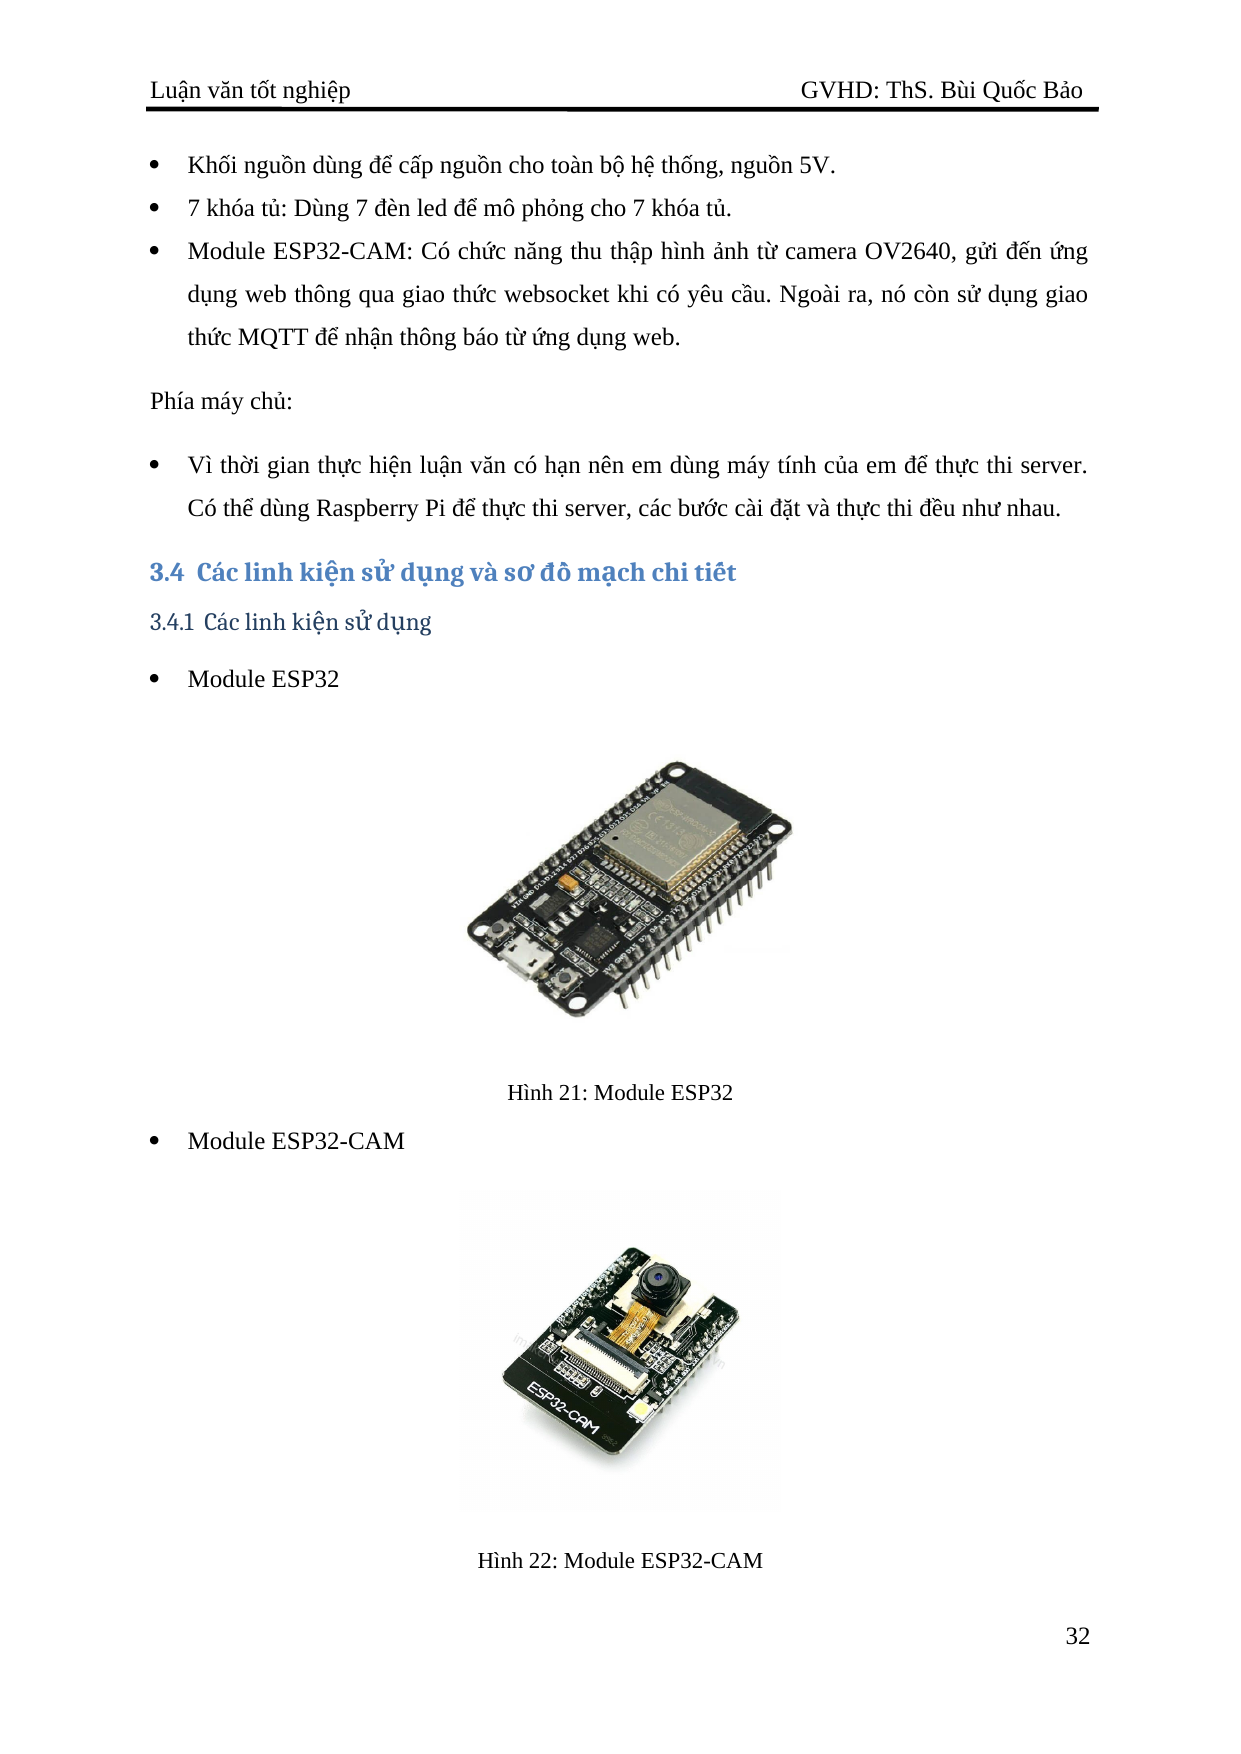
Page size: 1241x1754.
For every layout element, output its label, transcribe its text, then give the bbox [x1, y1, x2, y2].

list 7 khóa tủ: Dùng 7 đèn led để mô phỏng cho 7 khóa tủ. [150, 193, 1090, 222]
list Khối nguồn dùng để cấp nguồn cho toàn bộ hệ thống, nguồn 5V. [150, 150, 1090, 179]
subtitle 3.4 Các linh kiện sử dụng và sơ đồ mạch chi tiết [150, 557, 1090, 589]
list Module ESP32-CAM: Có chức năng thu thập hình ảnh từ camera OV2640, gửi đến ứng dụng web thông qua giao thức websocket khi có yêu cầu. Ngoài ra, nó còn sử dụng giao thức MQTT để nhận thông báo từ ứng dụng web. [150, 236, 1090, 351]
list Module ESP32-CAM [150, 1126, 1090, 1155]
list Module ESP32 [150, 664, 1090, 693]
text Phía máy chủ: [150, 386, 1090, 415]
subtitle 3.4.1 Các linh kiện sử dụng [150, 608, 1090, 637]
picture [442, 727, 798, 1044]
list Vì thời gian thực hiện luận văn có hạn nên em dùng máy tính của em để thực thi server. Có thể dùng Raspberry Pi để thực thi server, các bước cài đặt và thực thi đều như nhau. [150, 450, 1090, 522]
picture [459, 1190, 781, 1512]
